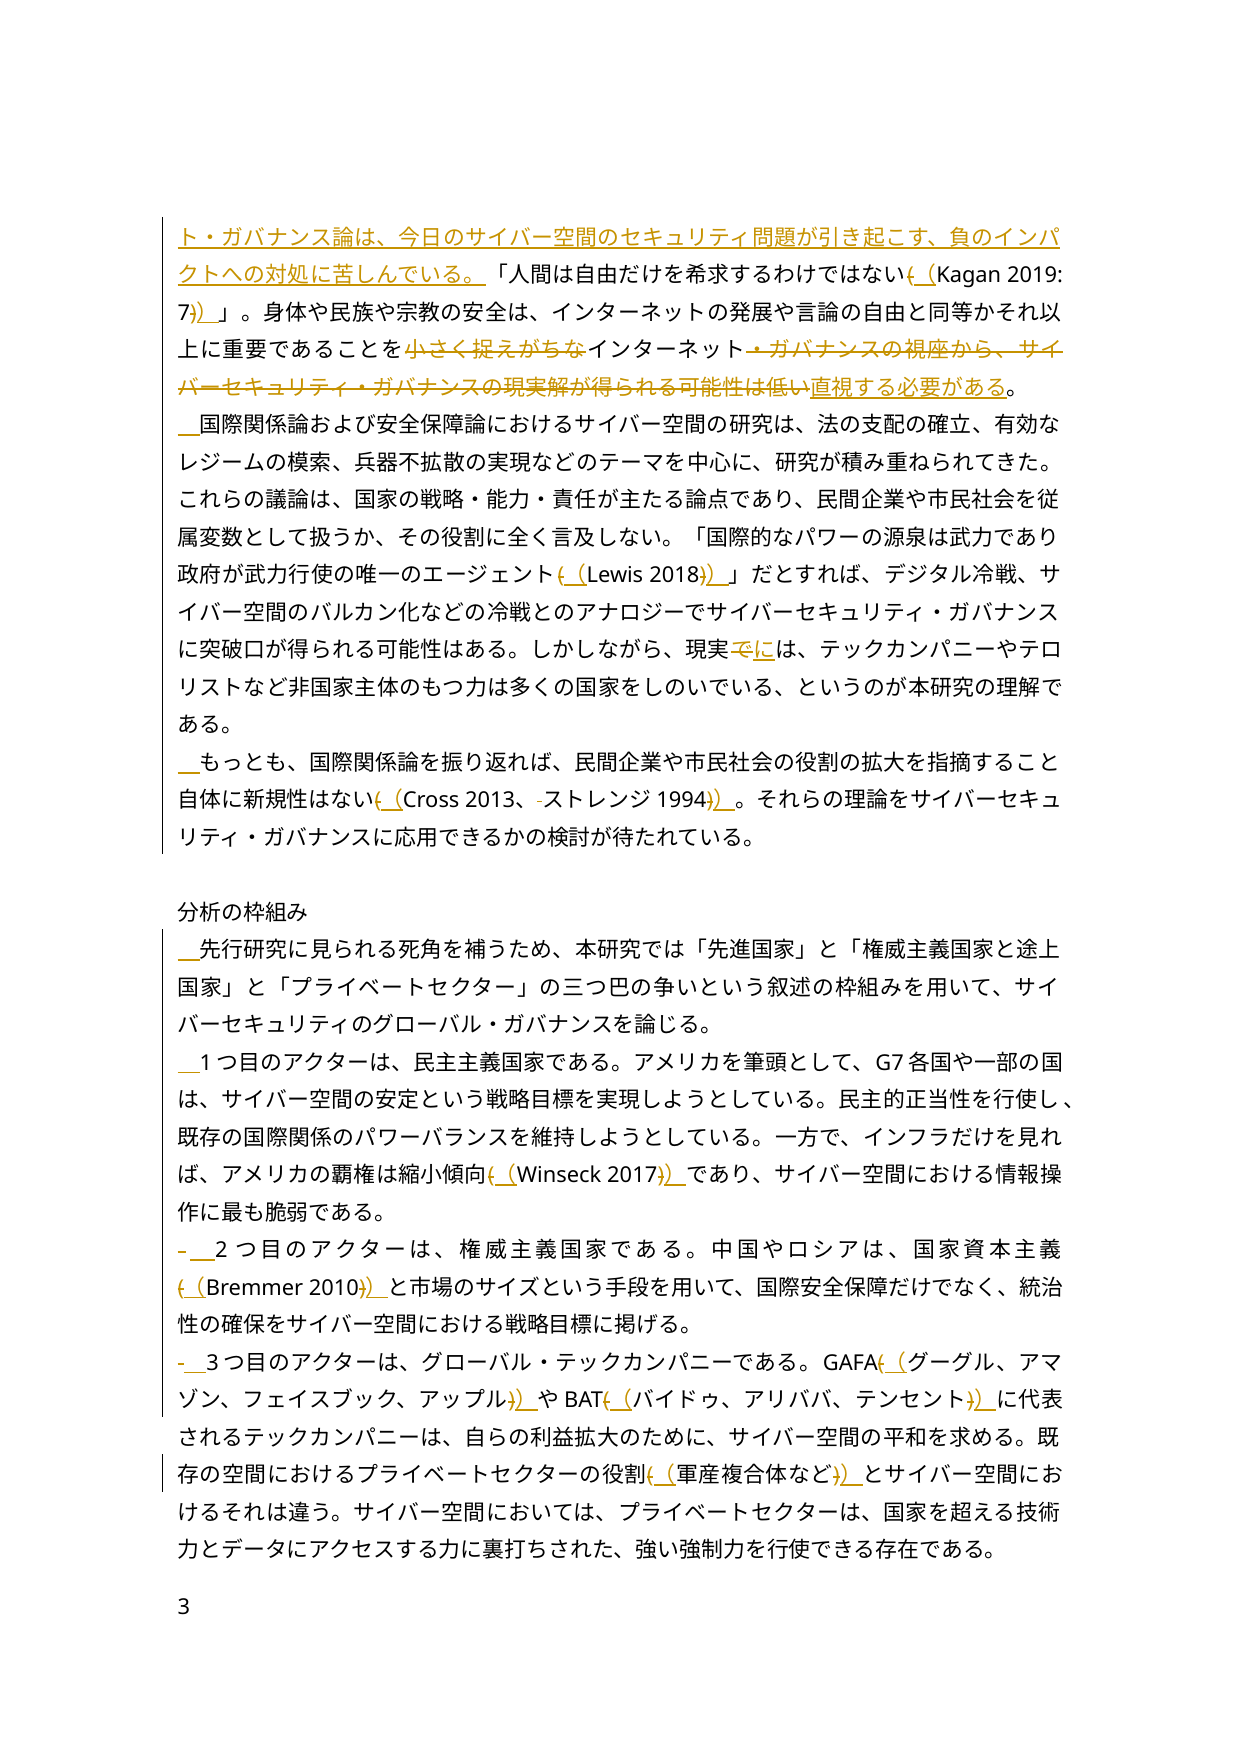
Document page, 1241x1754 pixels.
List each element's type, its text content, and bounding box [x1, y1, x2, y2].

text 国際関係論および安全保障論におけるサイバー空間の研究は、法の支配の確立、有効なレジームの模索、兵器不拡散の実現などのテーマを中心に、研究が積み重ねられてきた。これらの議論は、国家の戦略・能力・責任が主たる論点であり、民間企業や市民社会を従属変数として扱うか、その役割に全く言及しない。「国際的なパワーの源泉は武力であり、政府が武力行使の唯一のエージェントLewis 2018」だとすれば、デジタル冷戦、サイバー空間のバルカン化などの冷戦とのアナロジーでサイバーセキュリティ・ガバナンスに突破口が得られる可能性はある。しかしながら、現実は、テックカンパニーやテロリストなど非国家主体のもつ力は多くの国家をしのいでいる、というのが本研究の理解である。 [177, 404, 1063, 742]
text 先行研究に見られる死角を補うため、本研究では「先進国家」と「権威主義国家と途上国家」と「プライベートセクター」の三つ巴の争いという叙述の枠組みを用いて、サイバーセキュリティのグローバル・ガバナンスを論じる。 [177, 929, 1063, 1042]
text 3つ目のアクターは、グローバル・テックカンパニーである。GAFAグーグル、アマゾン、フェイスブック、アップルやBATバイドゥ、アリババ、テンセントに代表されるテックカンパニーは、自らの利益拡大のために、サイバー空間の平和を求める。既存の空間におけるプライベートセクターの役割軍産複合体などとサイバー空間におけるそれは違う。サイバー空間においては、プライベートセクターは、国家を超える技術力とデータにアクセスする力に裏打ちされた、強い強制力を行使できる存在である。 [177, 1342, 1063, 1567]
subtitle 分析の枠組み [177, 892, 1063, 929]
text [177, 217, 1063, 404]
text 2つ目のアクターは、権威主義国家である。中国やロシアは、国家資本主義Bremmer 2010と市場のサイズという手段を用いて、国際安全保障だけでなく、統治性の確保をサイバー空間における戦略目標に掲げる。 [177, 1229, 1063, 1342]
text 1つ目のアクターは、民主主義国家である。アメリカを筆頭として、G7各国や一部の国は、サイバー空間の安定という戦略目標を実現しようとしている。民主的正当性を行使し、既存の国際関係のパワーバランスを維持しようとしている。一方で、インフラだけを見れば、アメリカの覇権は縮小傾向Winseck 2017であり、サイバー空間における情報操作に最も脆弱である。 [177, 1042, 1063, 1229]
text もっとも、国際関係論を振り返れば、民間企業や市民社会の役割の拡大を指摘すること自体に新規性はないCross 2013、ストレンジ 1994。それらの理論をサイバーセキュリティ・ガバナンスに応用できるかの検討が待たれている。 [177, 742, 1063, 854]
